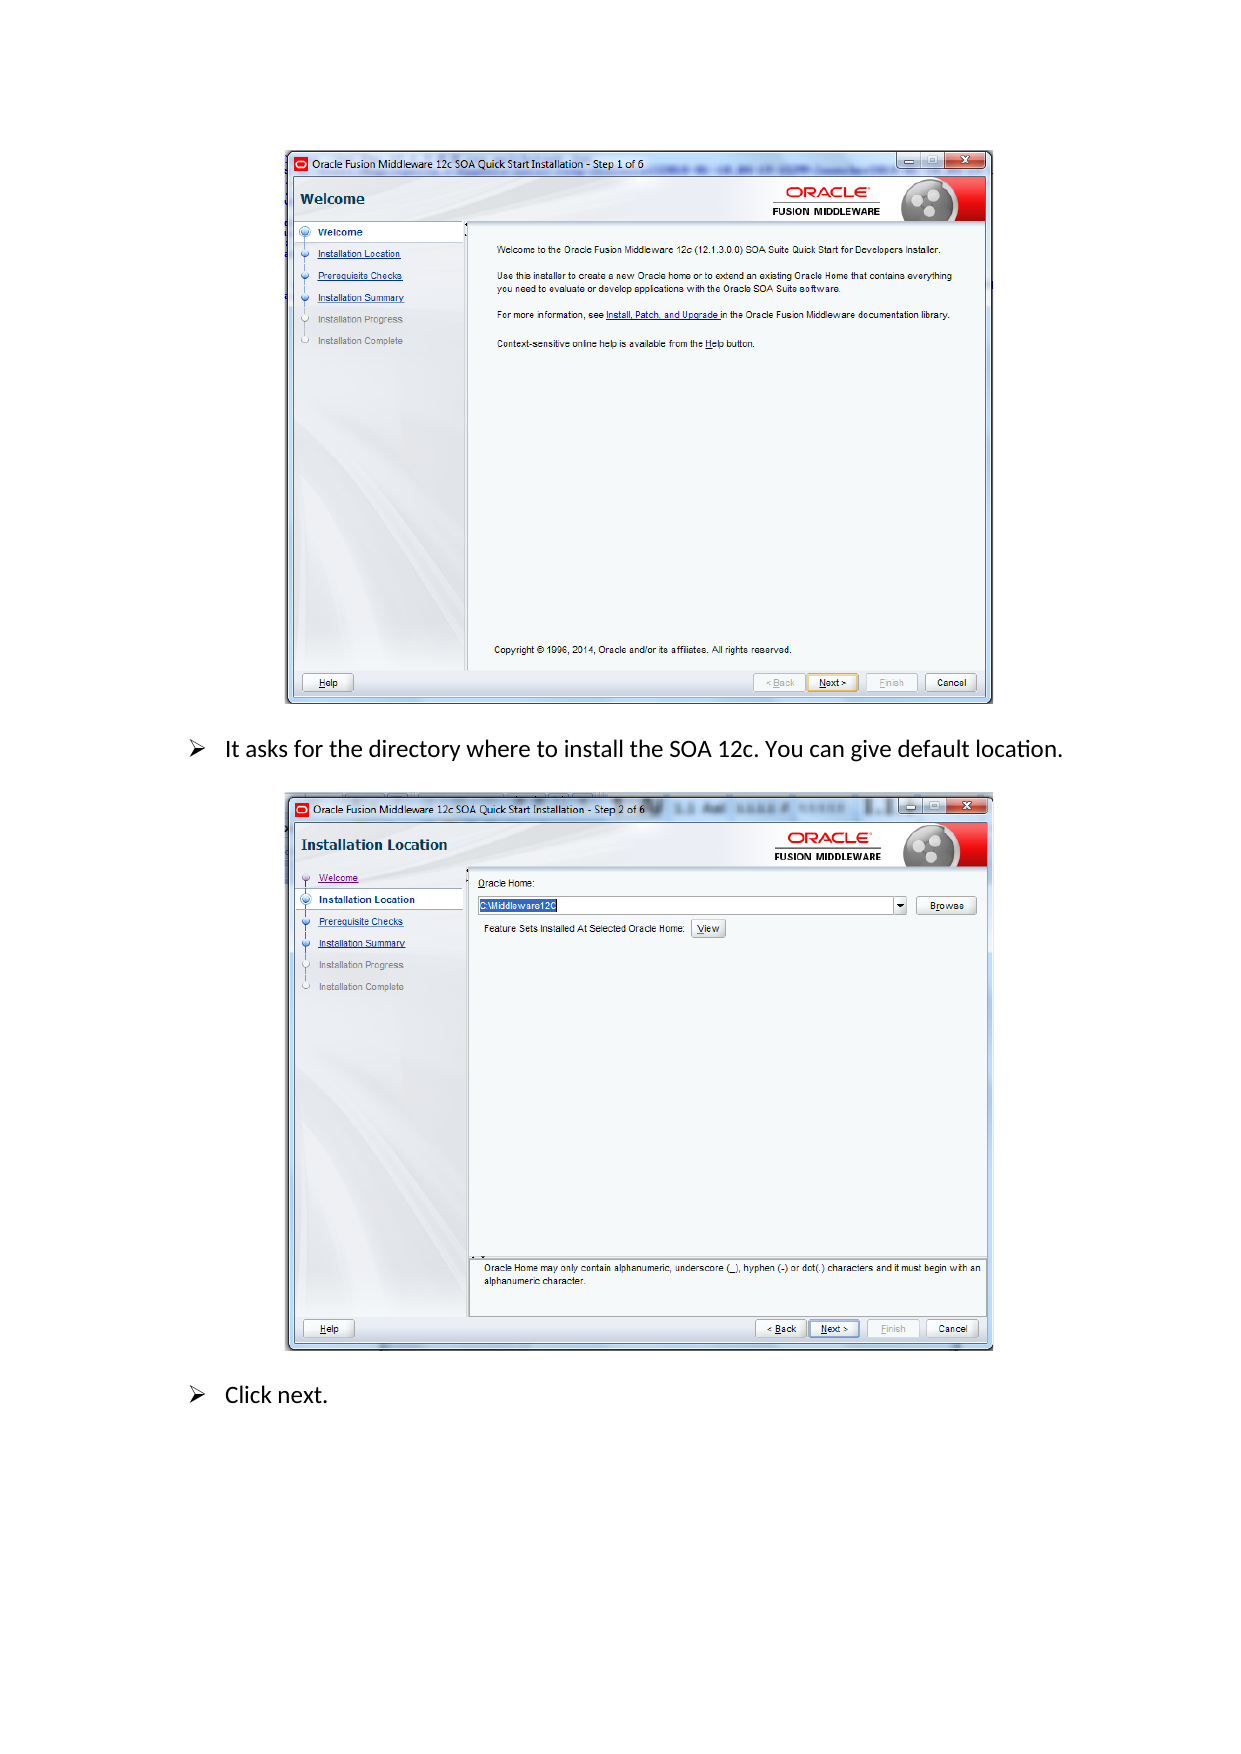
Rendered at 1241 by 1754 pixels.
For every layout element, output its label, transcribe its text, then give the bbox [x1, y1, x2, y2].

list It asks for the directory where to install the SOA 12c. You can give default location. [187, 733, 1090, 763]
picture [284, 792, 994, 1351]
picture [284, 150, 994, 704]
list Click next. [187, 1379, 1090, 1410]
